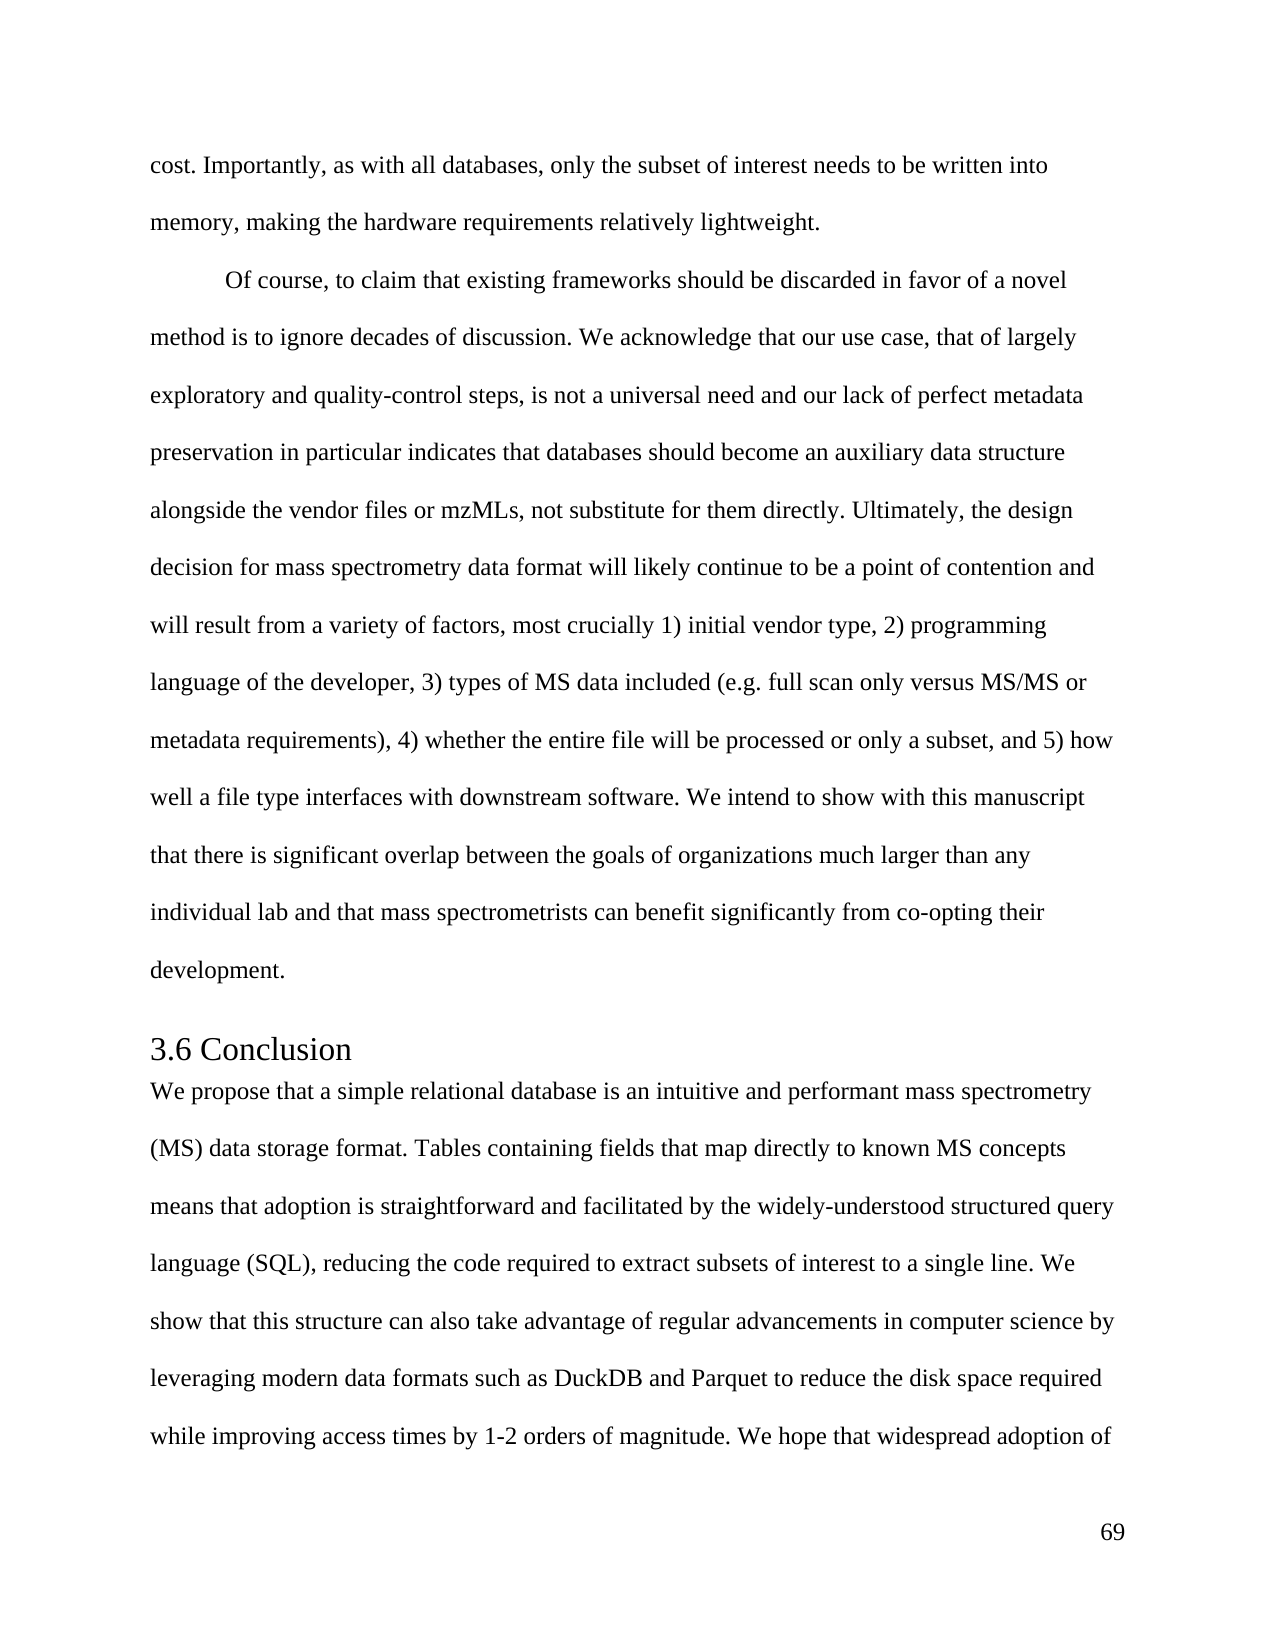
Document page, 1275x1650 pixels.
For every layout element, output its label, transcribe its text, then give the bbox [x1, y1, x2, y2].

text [150, 1076, 1125, 1449]
text Of course, to claim that existing frameworks should be discarded in favor of a novel method is to ignore decades of discussion. We acknowledge that our use case, that of largely exploratory and quality-control steps, is not a universal need and our lack of perfect metadata preservation in particular indicates that databases should become an auxiliary data structure alongside the vendor files or mzMLs, not substitute for them directly. Ultimately, the design decision for mass spectrometry data format will likely continue to be a point of contention and will result from a variety of factors, most crucially 1) initial vendor type, 2) programming language of the developer, 3) types of MS data included (e.g. full scan only versus MS/MS or metadata requirements), 4) whether the entire file will be processed or only a subset, and 5) how well a file type interfaces with downstream software. We intend to show with this manuscript that there is significant overlap between the goals of organizations much larger than any individual lab and that mass spectrometrists can benefit significantly from co-opting their development. [150, 265, 1125, 984]
subtitle 3.6 Conclusion [150, 1029, 1125, 1067]
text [150, 150, 1125, 236]
